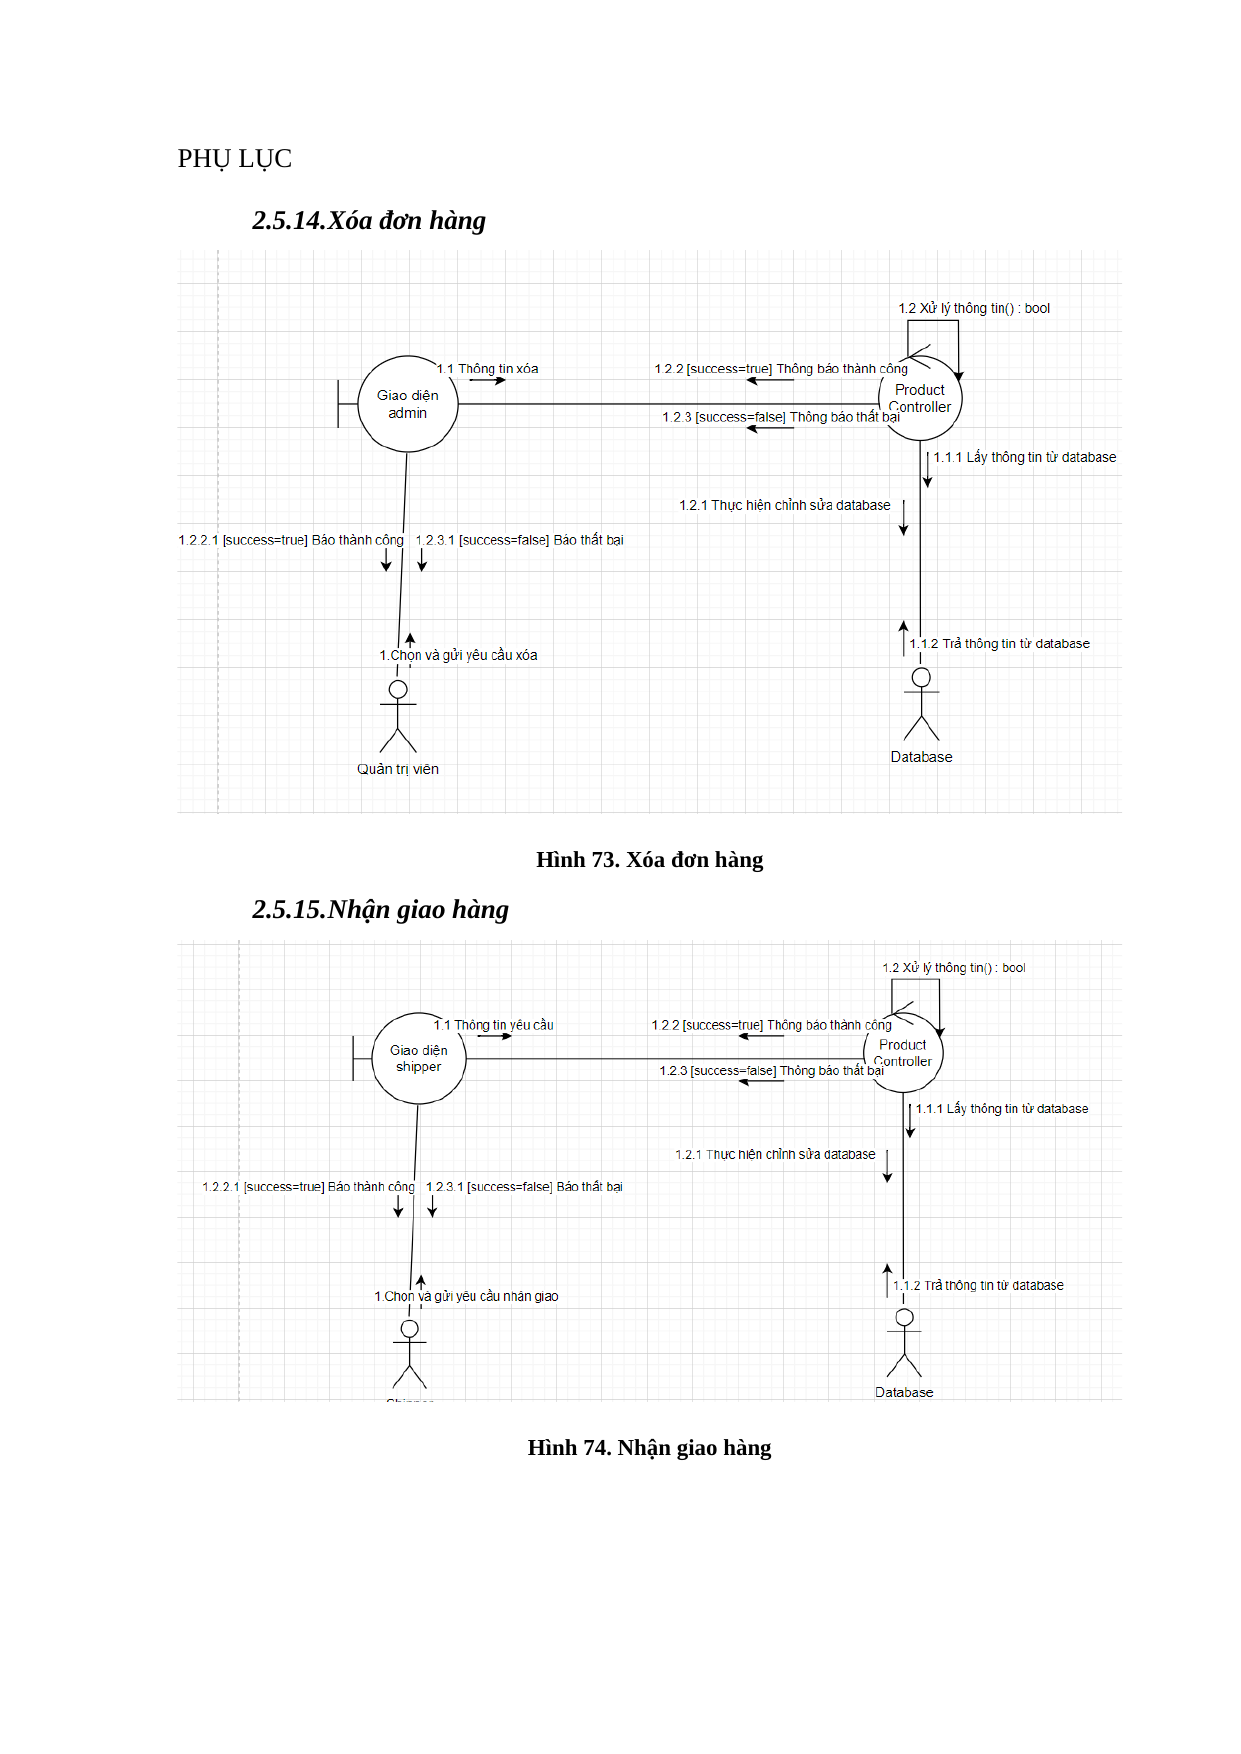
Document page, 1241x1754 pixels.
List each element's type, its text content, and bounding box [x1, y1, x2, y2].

picture [177, 940, 1123, 1402]
picture [177, 250, 1123, 814]
subtitle Nhận giao hàng [252, 893, 1122, 924]
text Hình . Nhận giao hàng [177, 1434, 1122, 1460]
text Hình . Xóa đơn hàng [177, 846, 1122, 872]
subtitle Xóa đơn hàng [252, 204, 1122, 235]
